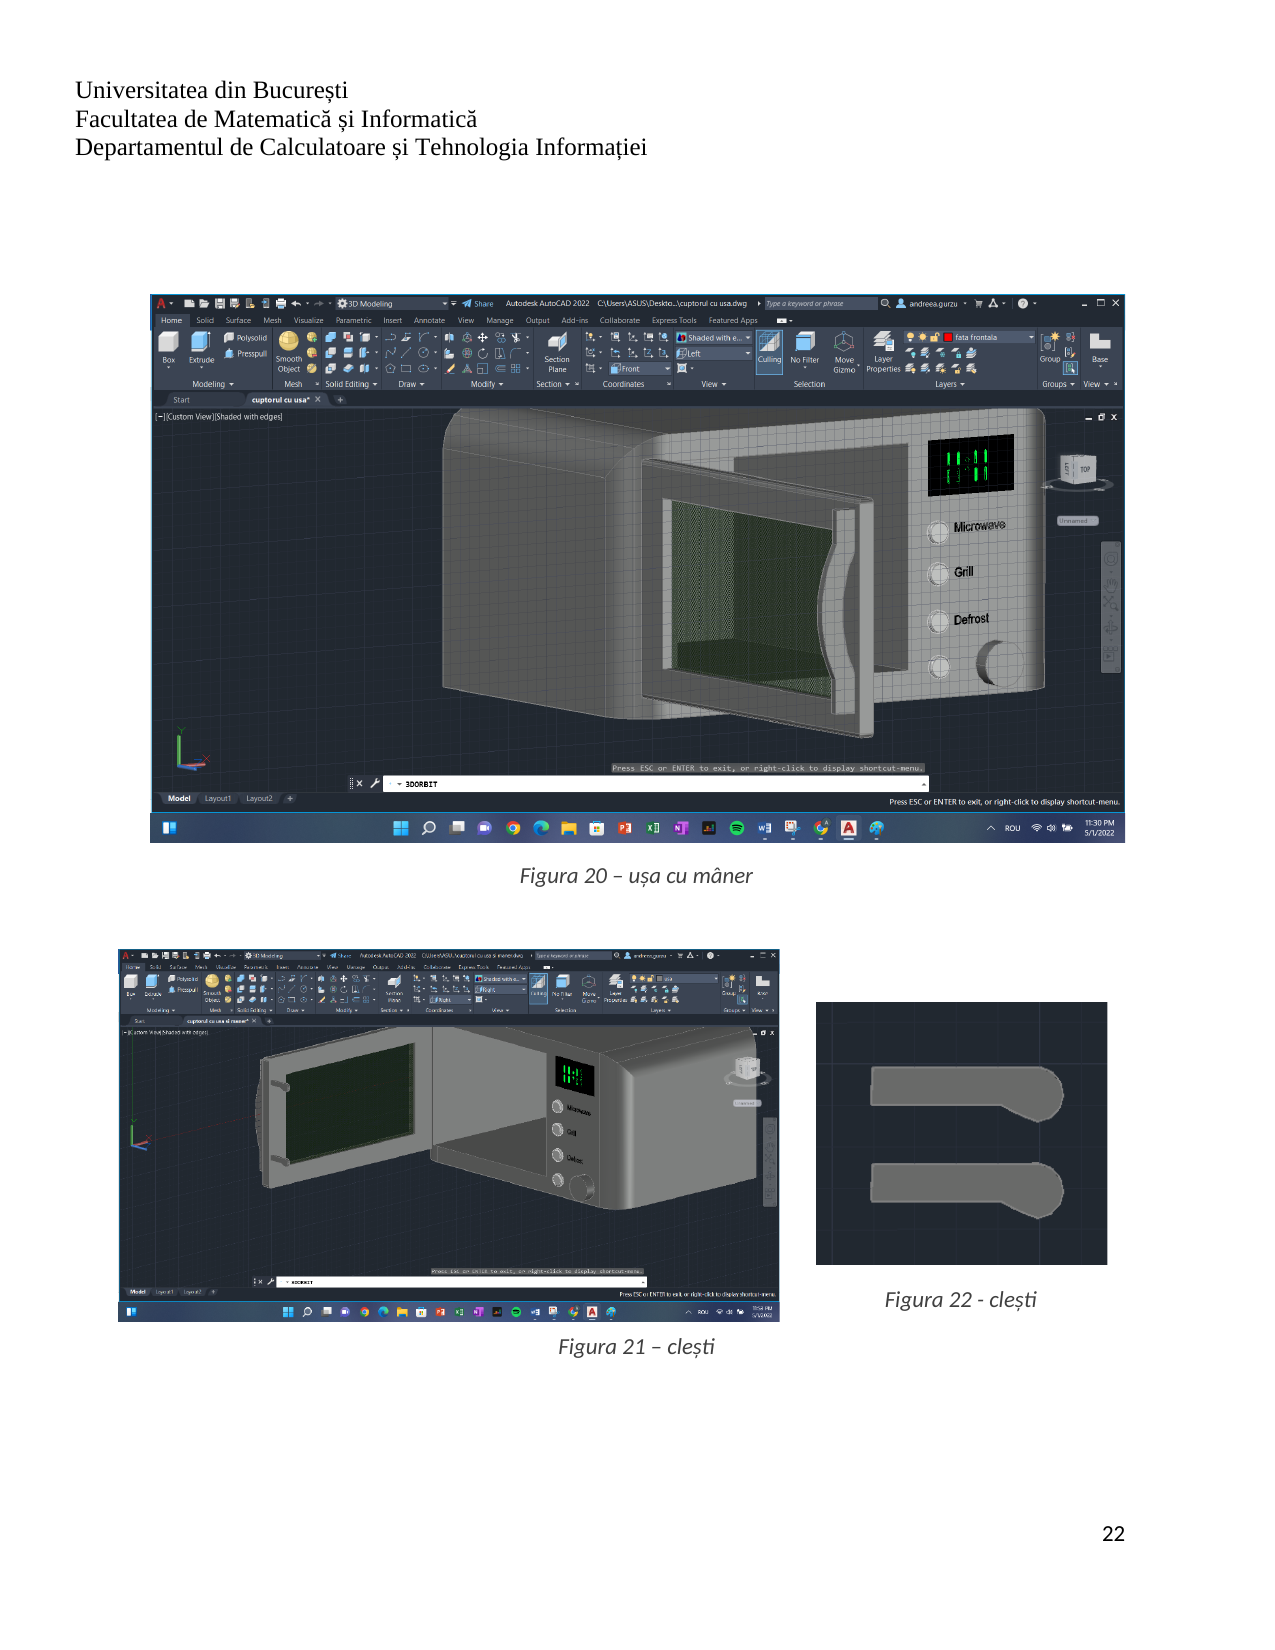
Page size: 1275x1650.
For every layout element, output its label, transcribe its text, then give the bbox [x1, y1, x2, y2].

text Figura 20 – ușa cu mâner [150, 862, 1125, 890]
picture [118, 949, 780, 1322]
text Figura 21 – clești [150, 1332, 1125, 1360]
text Figura 22 - clești [780, 1285, 1125, 1313]
picture [816, 1002, 1108, 1265]
picture [150, 294, 1125, 843]
